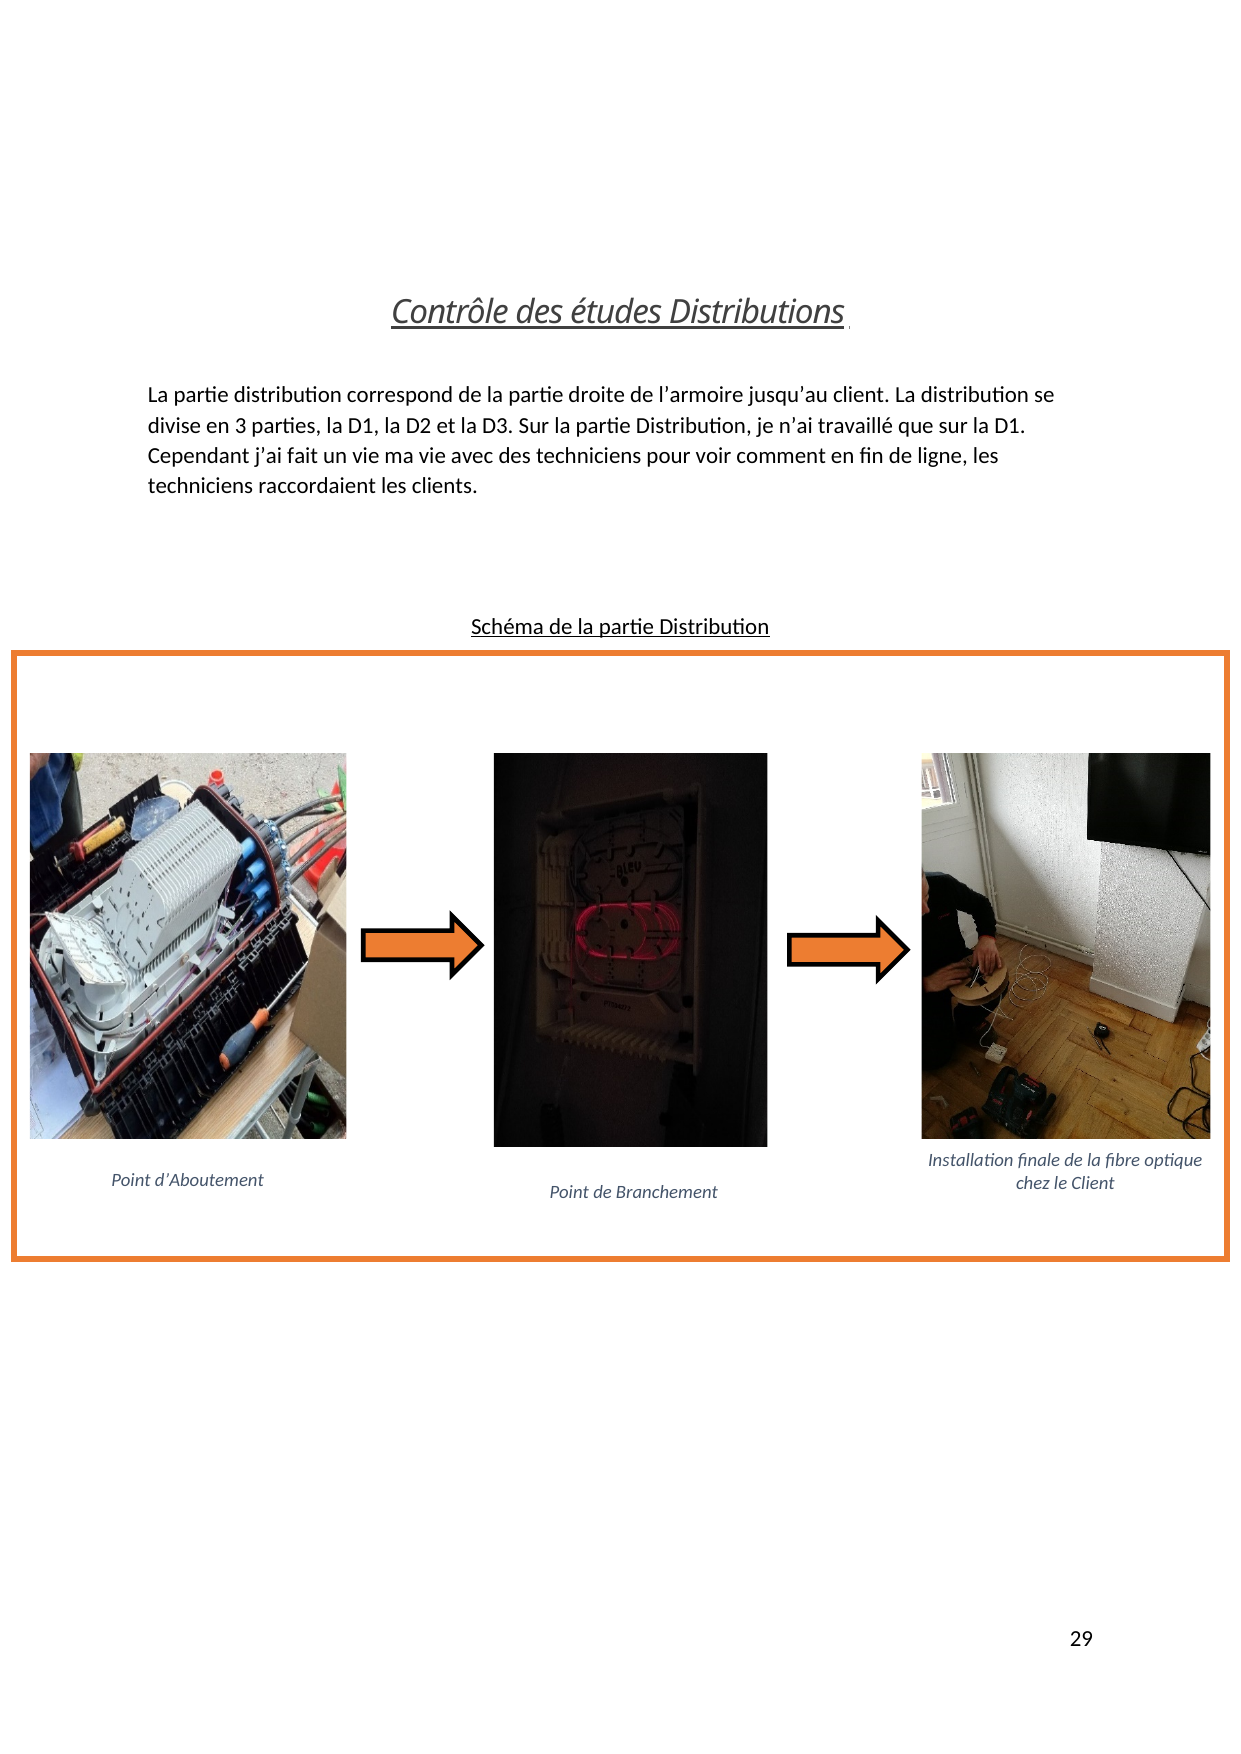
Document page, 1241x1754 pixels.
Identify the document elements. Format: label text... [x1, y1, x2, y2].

text La partie distribution correspond de la partie droite de l’armoire jusqu’au client. La distribution se divise en 3 parties, la D1, la D2 et la D3. Sur la partie Distribution, je n’ai travaillé que sur la D1. Cependant j’ai fait un vie ma vie avec des techniciens pour voir comment en fin de ligne, les techniciens raccordaient les clients. [148, 381, 1093, 499]
picture [29, 753, 347, 1139]
picture [921, 753, 1211, 1139]
picture [492, 753, 768, 1144]
title Contrôle des études Distributions [148, 288, 1093, 334]
text Schéma de la partie Distribution [148, 612, 1093, 640]
